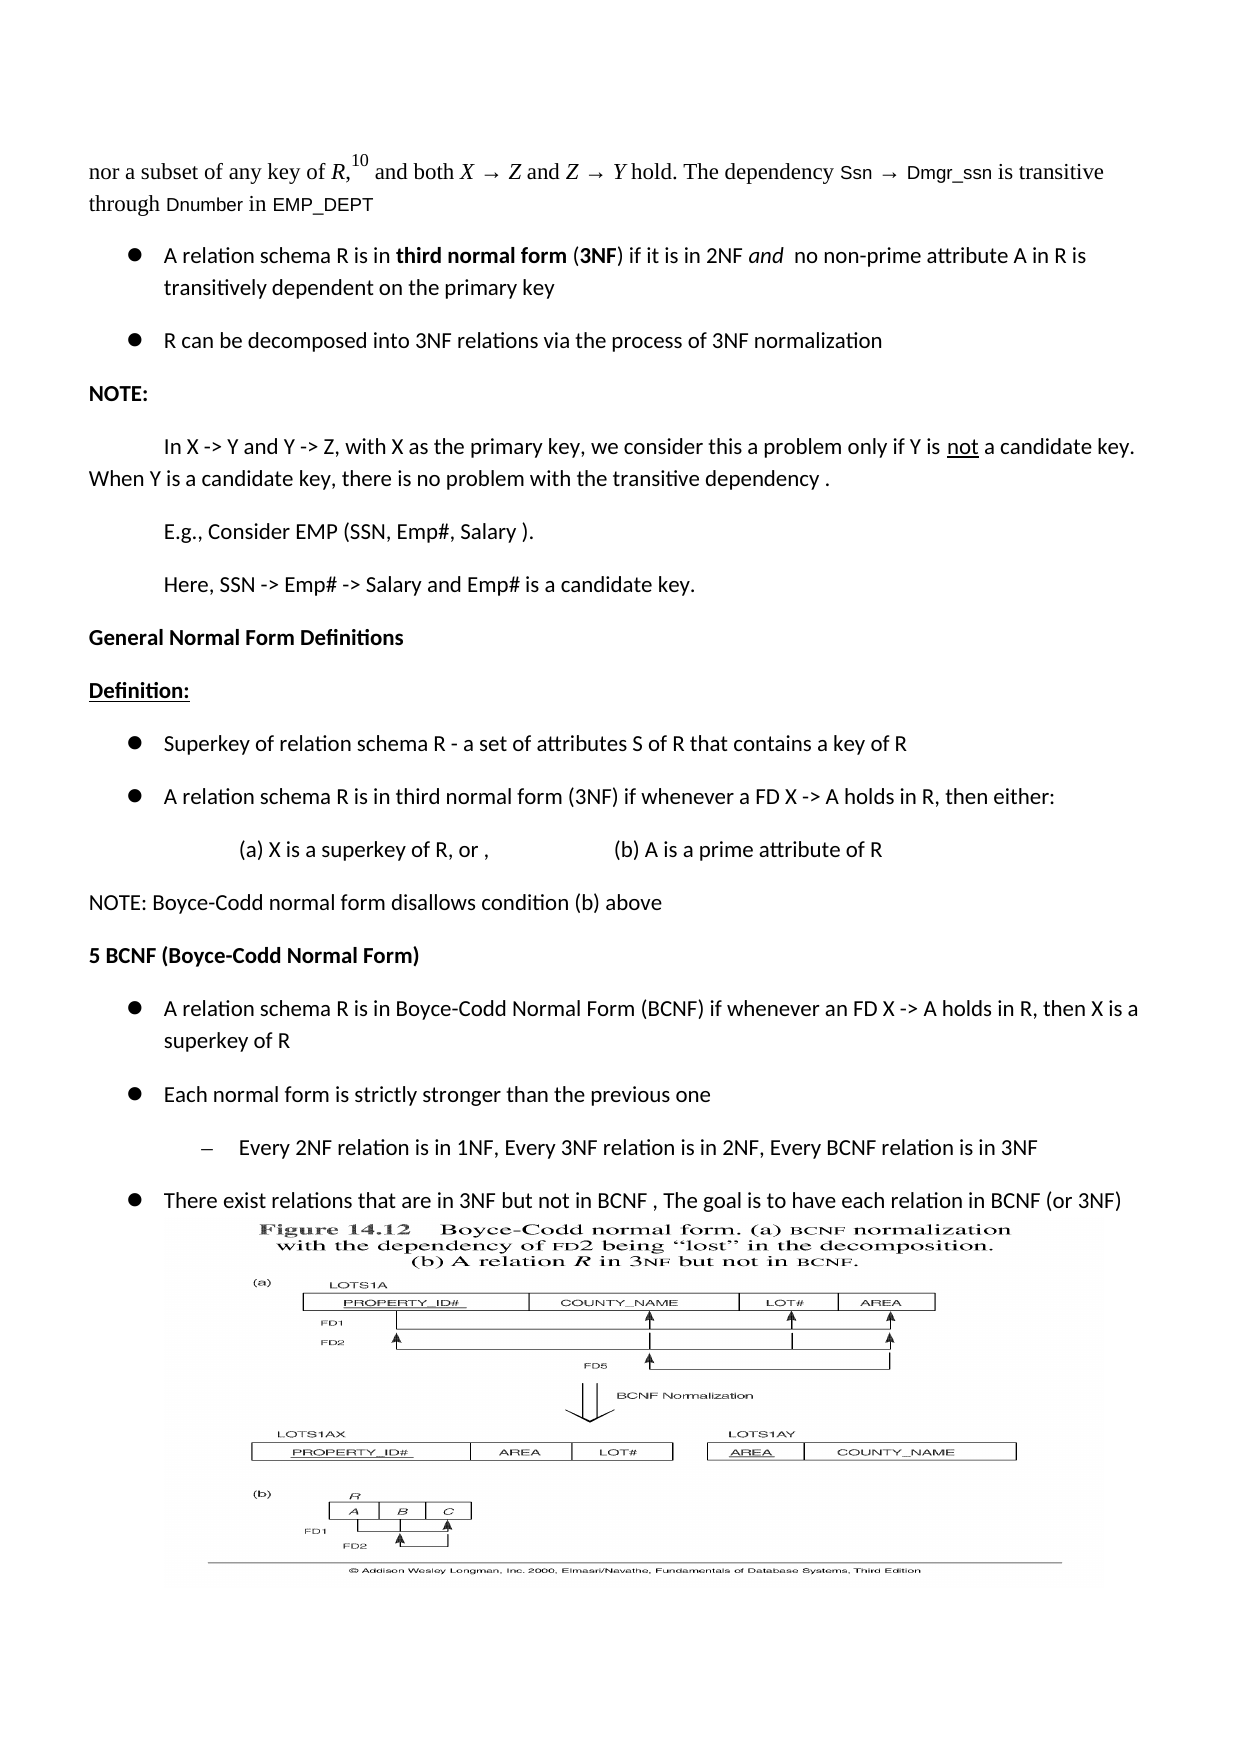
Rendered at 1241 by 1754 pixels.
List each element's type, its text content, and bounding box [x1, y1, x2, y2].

list Superkey of relation schema R - a set of attributes S of R that contains a key of R [126, 729, 1167, 757]
text Here, SSN -> Emp# -> Salary and Emp# is a candidate key. [89, 570, 1167, 598]
list Each normal form is strictly stronger than the previous one [126, 1080, 1167, 1108]
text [89, 150, 1167, 216]
text NOTE: [89, 379, 1167, 407]
text NOTE: Boyce-Codd normal form disallows condition (b) above [89, 888, 1167, 916]
text General Normal Form Definitions [89, 623, 1167, 651]
picture [163, 1217, 1104, 1588]
text (a) X is a superkey of R, or , (b) A is a prime attribute of R [89, 835, 1167, 863]
text Definition: [89, 676, 1167, 704]
text 5 BCNF (Boyce-Codd Normal Form) [89, 941, 1167, 969]
text E.g., Consider EMP (SSN, Emp#, Salary ). [89, 517, 1167, 545]
list A relation schema R is in third normal form (3NF) if it is in 2NF and no non-prime attribute A in R is transitively dependent on the primary key [126, 241, 1167, 301]
list R can be decomposed into 3NF relations via the process of 3NF normalization [126, 326, 1167, 354]
text In X -> Y and Y -> Z, with X as the primary key, we consider this a problem only if Y is not a candidate key. When Y is a candidate key, there is no problem with the transitive dependency . [89, 432, 1167, 492]
list Every 2NF relation is in 1NF, Every 3NF relation is in 2NF, Every BCNF relation is in 3NF [201, 1133, 1167, 1161]
list A relation schema R is in third normal form (3NF) if whenever a FD X -> A holds in R, then either: [126, 782, 1167, 810]
list A relation schema R is in Boyce-Codd Normal Form (BCNF) if whenever an FD X -> A holds in R, then X is a superkey of R [126, 994, 1167, 1055]
